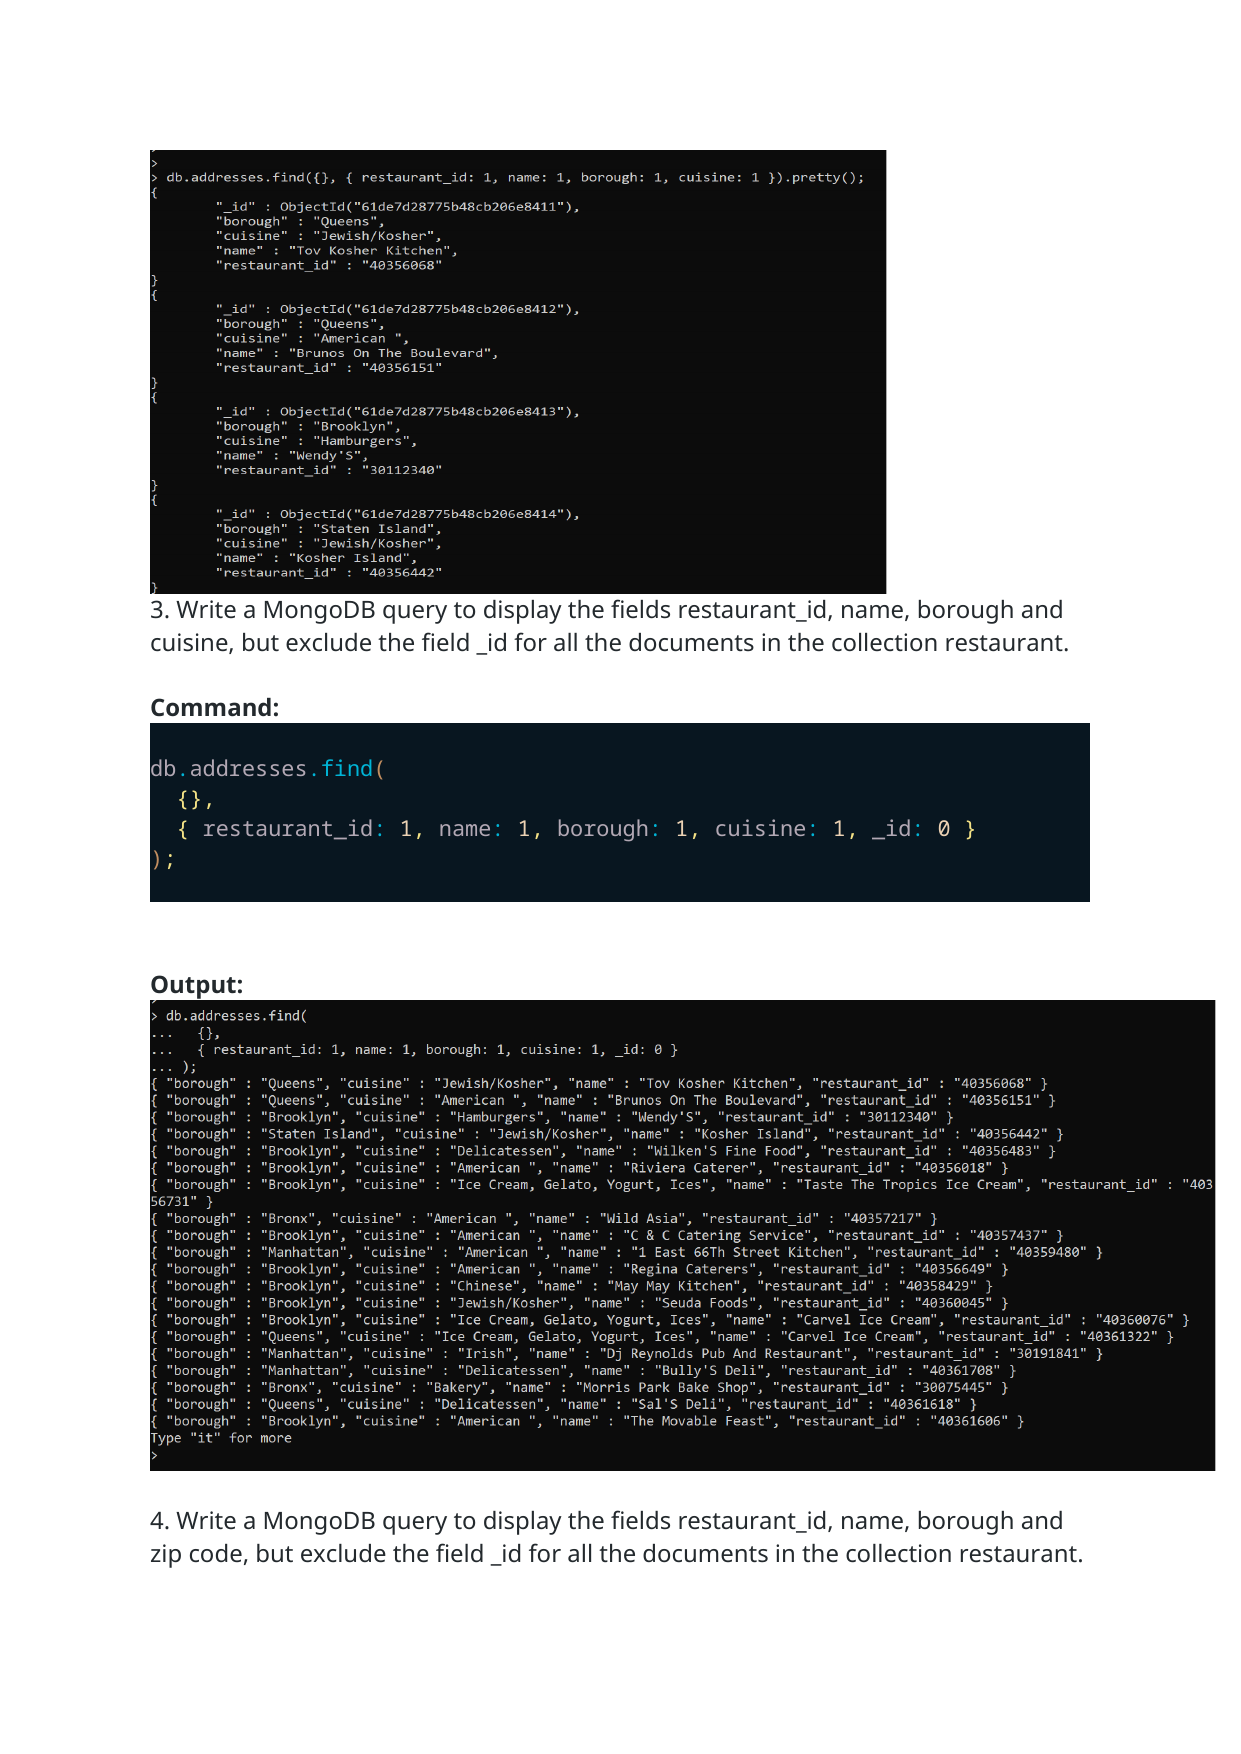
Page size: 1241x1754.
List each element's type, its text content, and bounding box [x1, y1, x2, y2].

text Command: [150, 691, 1090, 723]
text { restaurant_id: 1, name: 1, borough: 1, cuisine: 1, _id: 0 } [150, 813, 1090, 843]
text 3. Write a MongoDB query to display the fields restaurant_id, name, borough and cuisine, but exclude the field _id for all the documents in the collection restaurant. [150, 593, 1090, 658]
text ); [150, 843, 1090, 872]
text Output: [150, 967, 1090, 1000]
text db.addresses.find( [150, 753, 1090, 783]
text 4. Write a MongoDB query to display the fields restaurant_id, name, borough and zip code, but exclude the field _id for all the documents in the collection restaurant. [150, 1504, 1090, 1569]
picture [150, 1000, 1216, 1471]
picture [150, 150, 887, 594]
text {}, [150, 783, 1090, 813]
